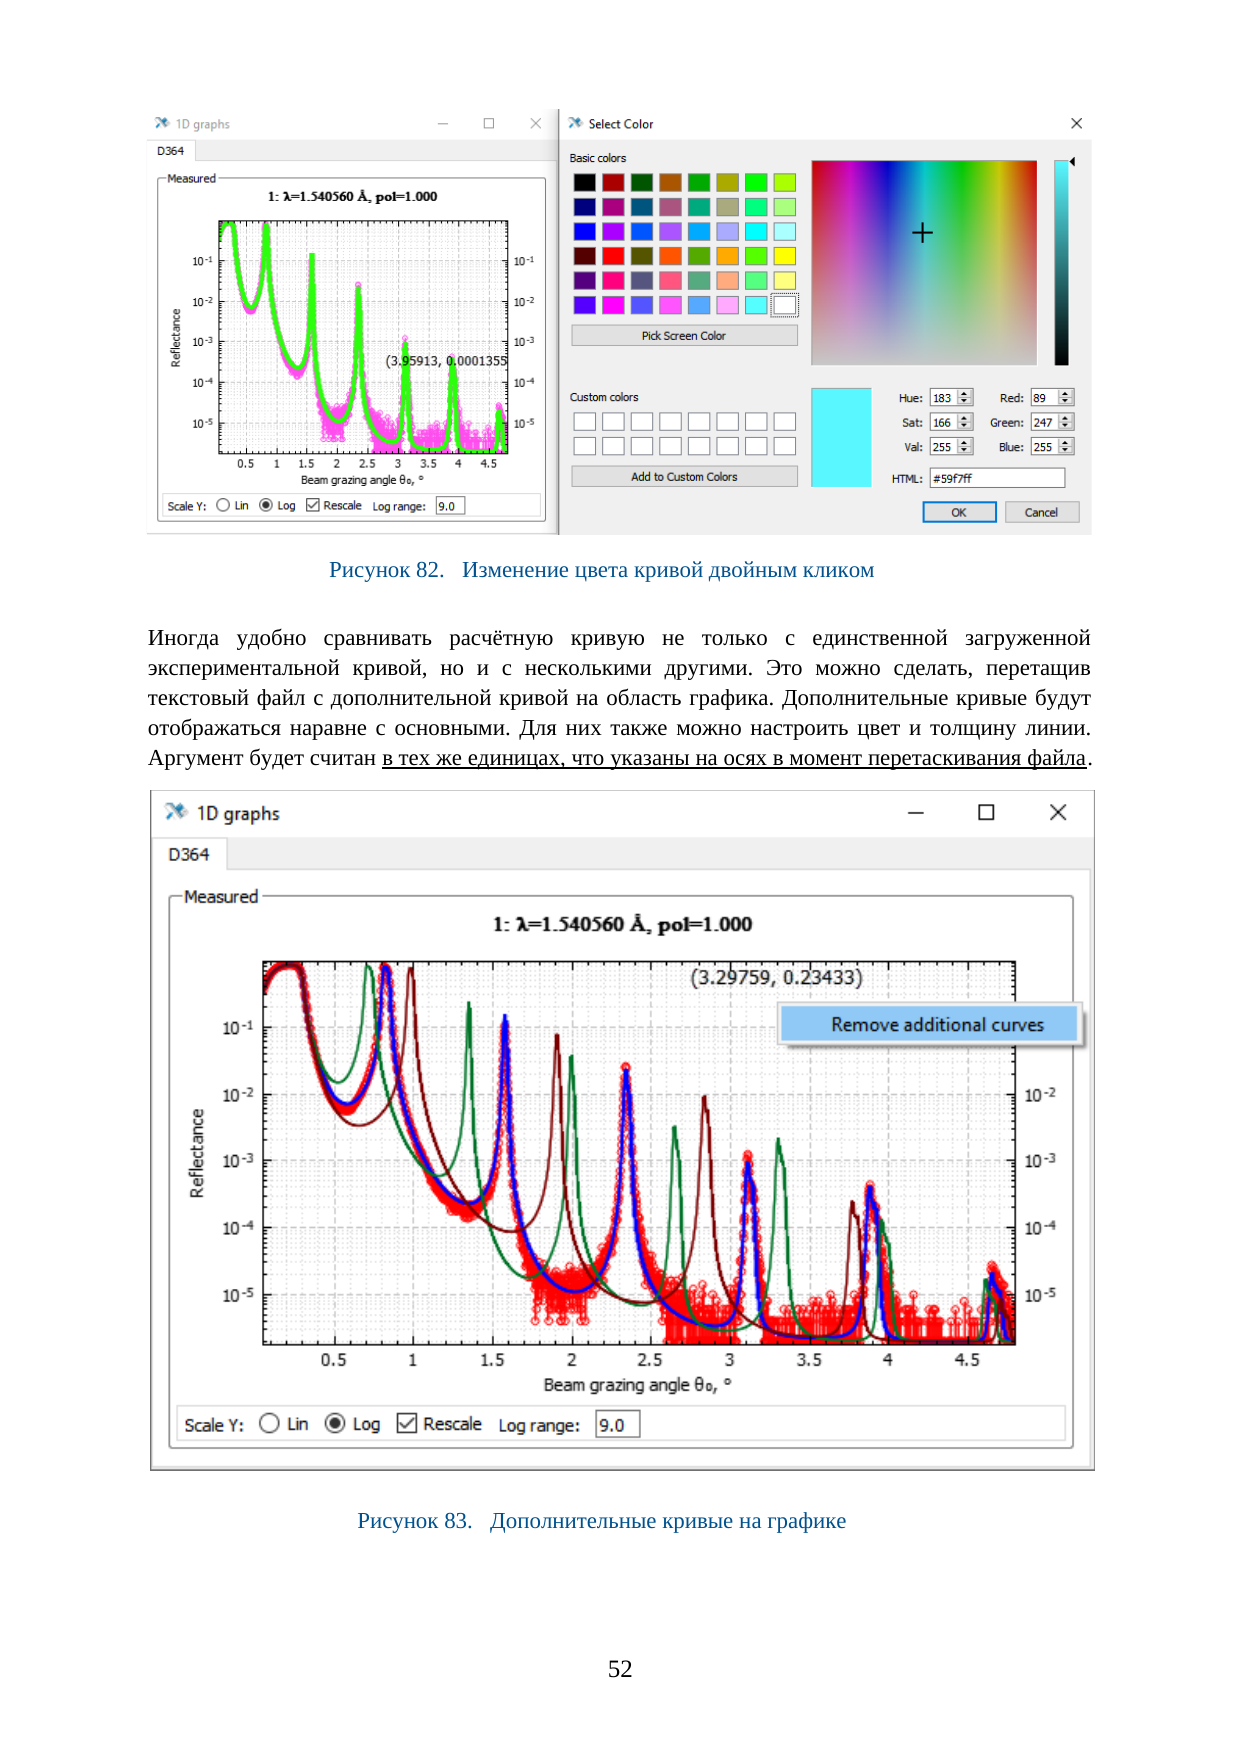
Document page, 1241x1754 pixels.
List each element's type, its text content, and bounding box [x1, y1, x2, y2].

list Дополнительные кривые на графике [178, 1471, 1093, 1533]
text Иногда удобно сравнивать расчётную кривую не только с единственной загруженной экспериментальной кривой, но и с несколькими другими. Это можно сделать, перетащив текстовый файл с дополнительной кривой на область графика. Дополнительные кривые будут отображаться наравне с основными. Для них также можно настроить цвет и толщину линии. Аргумент будет считан в тех же единицах, что указаны на осях в момент перетаскивания файла. [148, 623, 1093, 771]
picture [150, 790, 1095, 1471]
picture [146, 109, 1092, 535]
